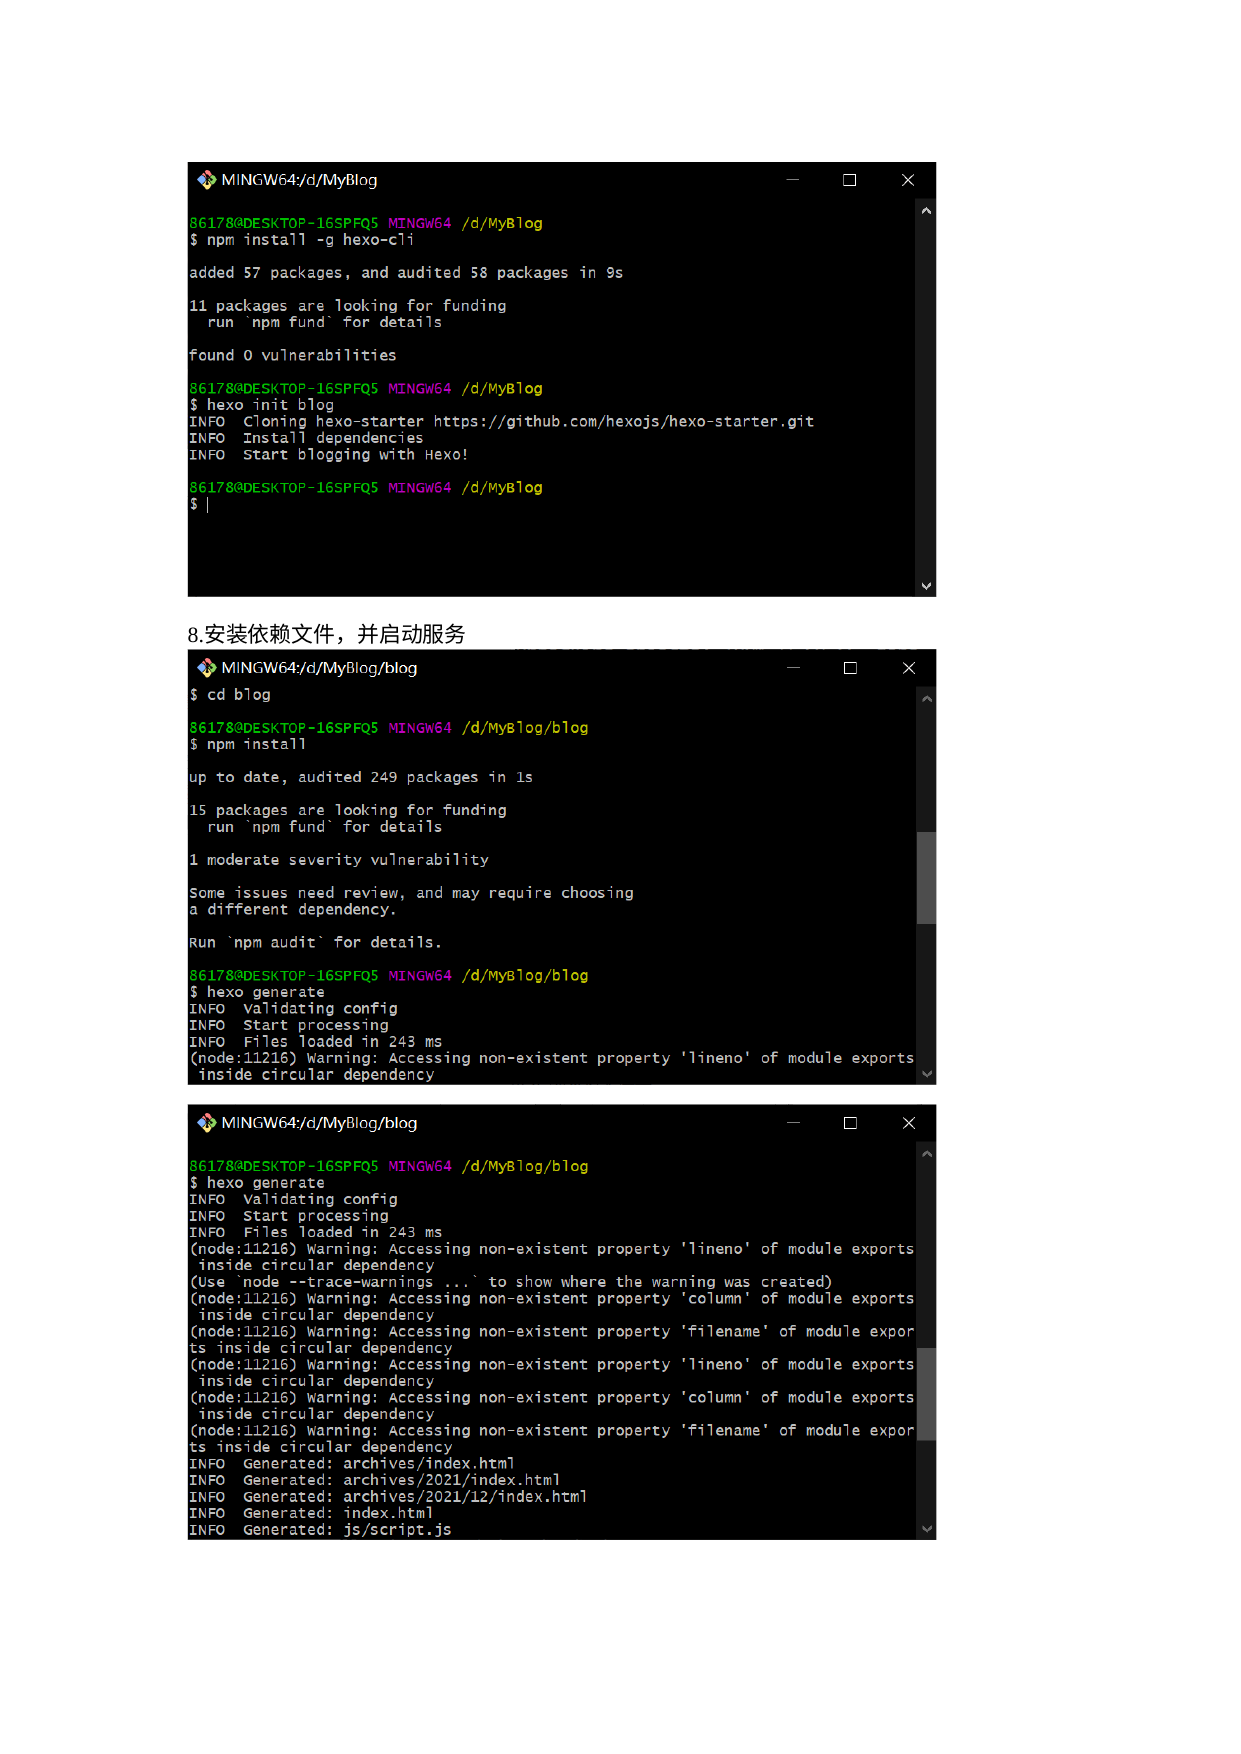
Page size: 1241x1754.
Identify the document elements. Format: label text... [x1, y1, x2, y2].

picture [187, 649, 937, 1085]
picture [187, 1104, 937, 1540]
text 8.安装依赖文件，并启动服务 [187, 617, 1053, 649]
picture [187, 162, 937, 597]
